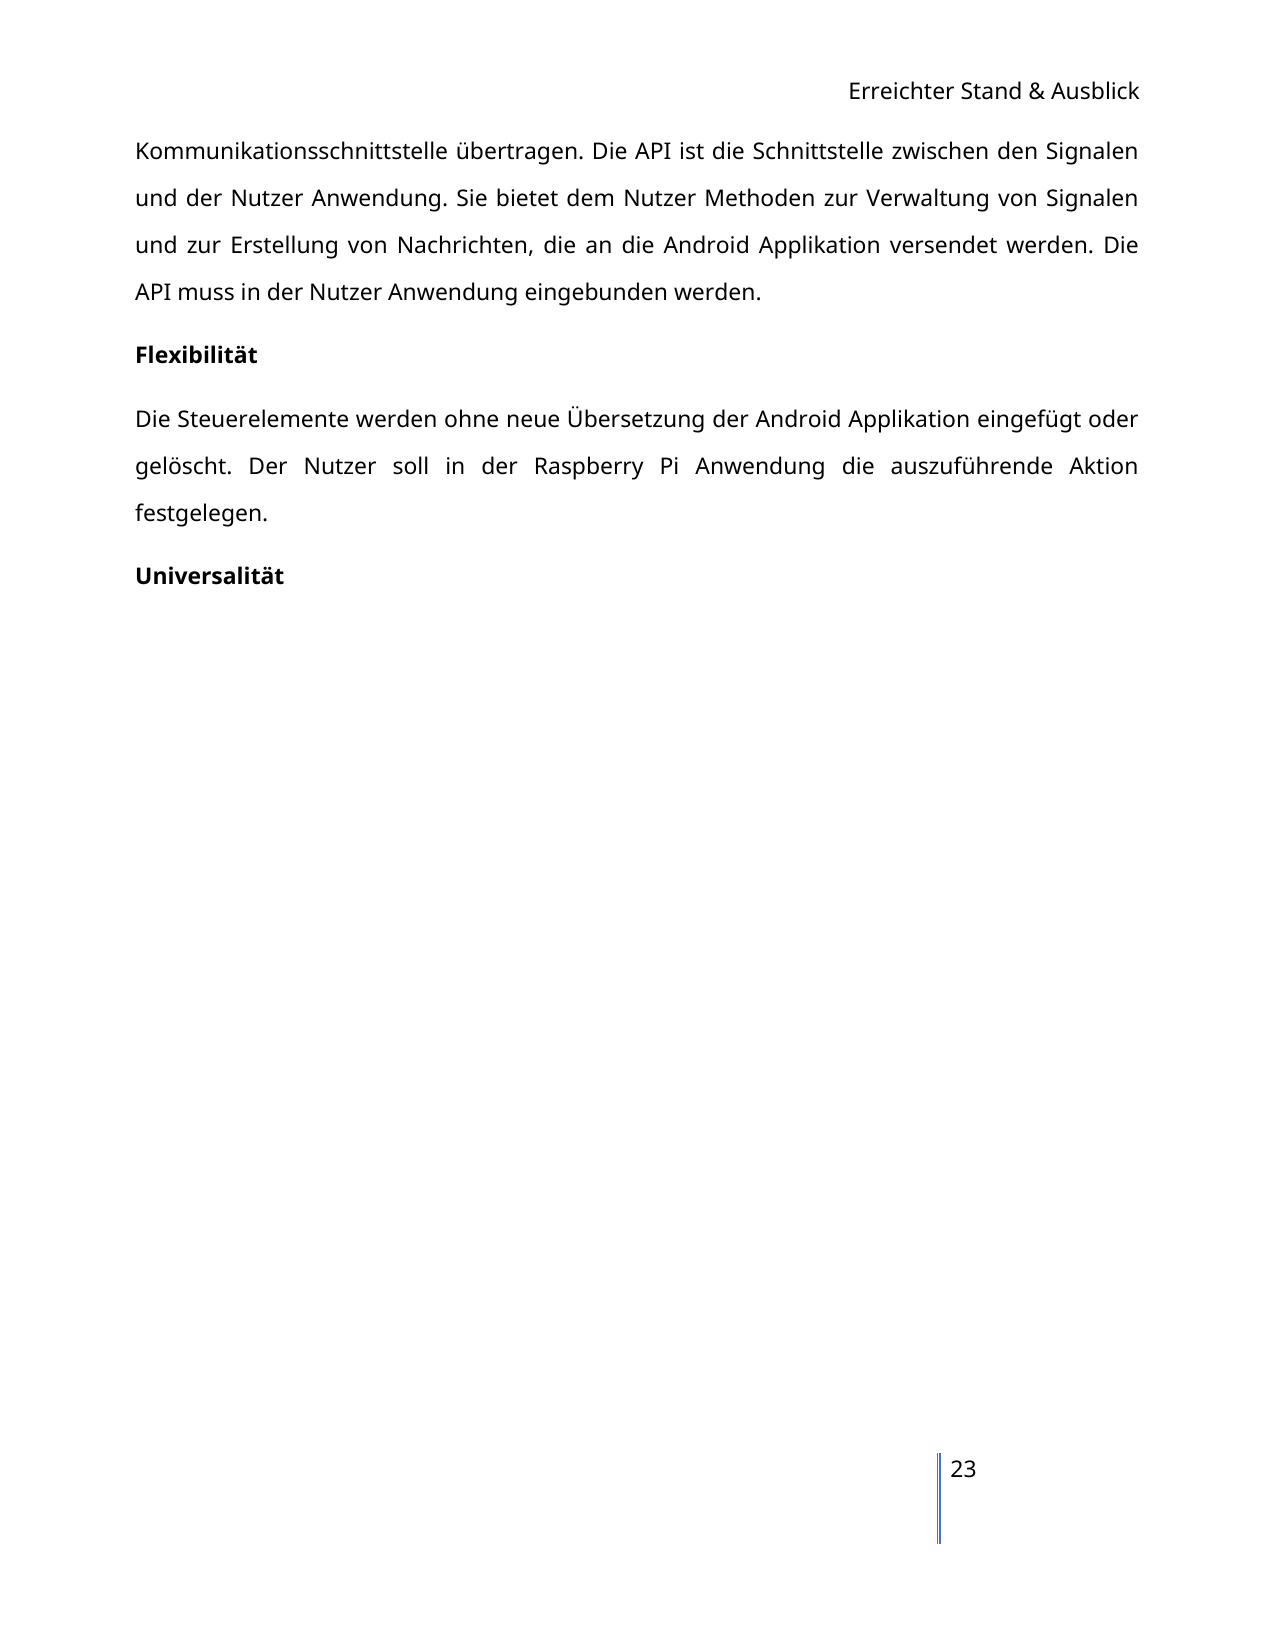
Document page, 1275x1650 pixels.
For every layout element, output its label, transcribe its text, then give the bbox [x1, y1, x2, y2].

text Flexibilität [135, 339, 1140, 370]
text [135, 135, 1140, 307]
text Universalität [135, 560, 1140, 591]
text Die Steuerelemente werden ohne neue Übersetzung der Android Applikation eingefügt oder gelöscht. Der Nutzer soll in der Raspberry Pi Anwendung die auszuführende Aktion festgelegen. [135, 403, 1140, 528]
